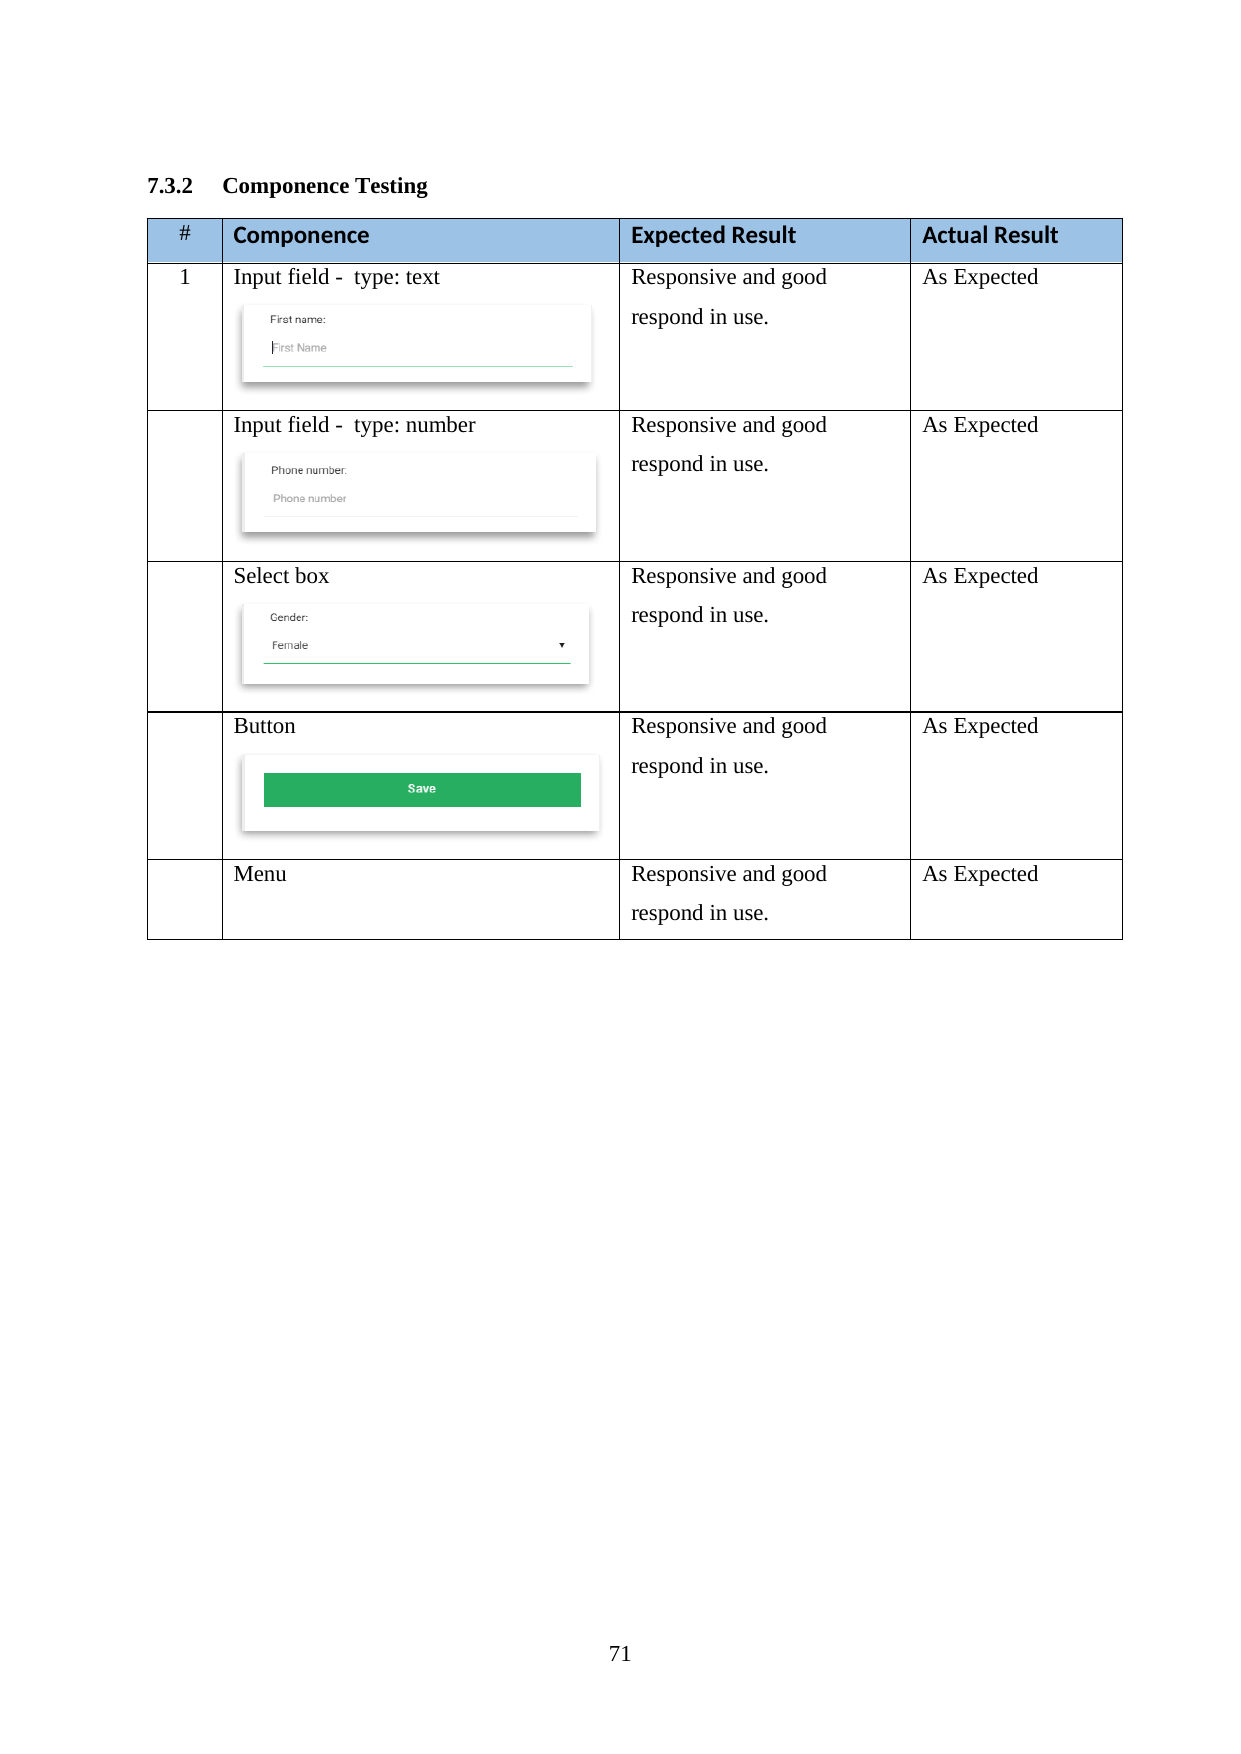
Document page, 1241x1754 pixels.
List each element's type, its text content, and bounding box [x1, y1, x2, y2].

table_cell As Expected [911, 713, 1122, 859]
table_header Expected Result [620, 219, 910, 262]
table_cell [148, 860, 222, 939]
picture [242, 755, 600, 831]
table_cell Responsive and good respond in use. [620, 411, 910, 561]
table_cell Responsive and good respond in use. [620, 713, 910, 859]
table_cell Select box [223, 562, 619, 711]
table_cell Menu [223, 860, 619, 939]
picture [242, 604, 589, 684]
table_cell 1 [148, 264, 222, 410]
table_header # [148, 219, 222, 262]
table_cell Button [223, 713, 619, 859]
table_header Actual Result [911, 219, 1122, 262]
table_cell Responsive and good respond in use. [620, 860, 910, 939]
table_cell Input field - type: text [223, 264, 619, 410]
table_cell [148, 411, 222, 561]
table_cell Input field - type: number [223, 411, 619, 561]
table_cell [148, 562, 222, 711]
table_cell As Expected [911, 264, 1122, 410]
table_cell [148, 713, 222, 859]
table_cell As Expected [911, 562, 1122, 711]
subtitle Componence Testing [147, 172, 1093, 198]
picture [242, 305, 592, 382]
table_cell As Expected [911, 860, 1122, 939]
table_cell As Expected [911, 411, 1122, 561]
table_cell Responsive and good respond in use. [620, 562, 910, 711]
picture [242, 453, 596, 532]
table_cell Responsive and good respond in use. [620, 264, 910, 410]
table_header Componence [223, 219, 619, 262]
